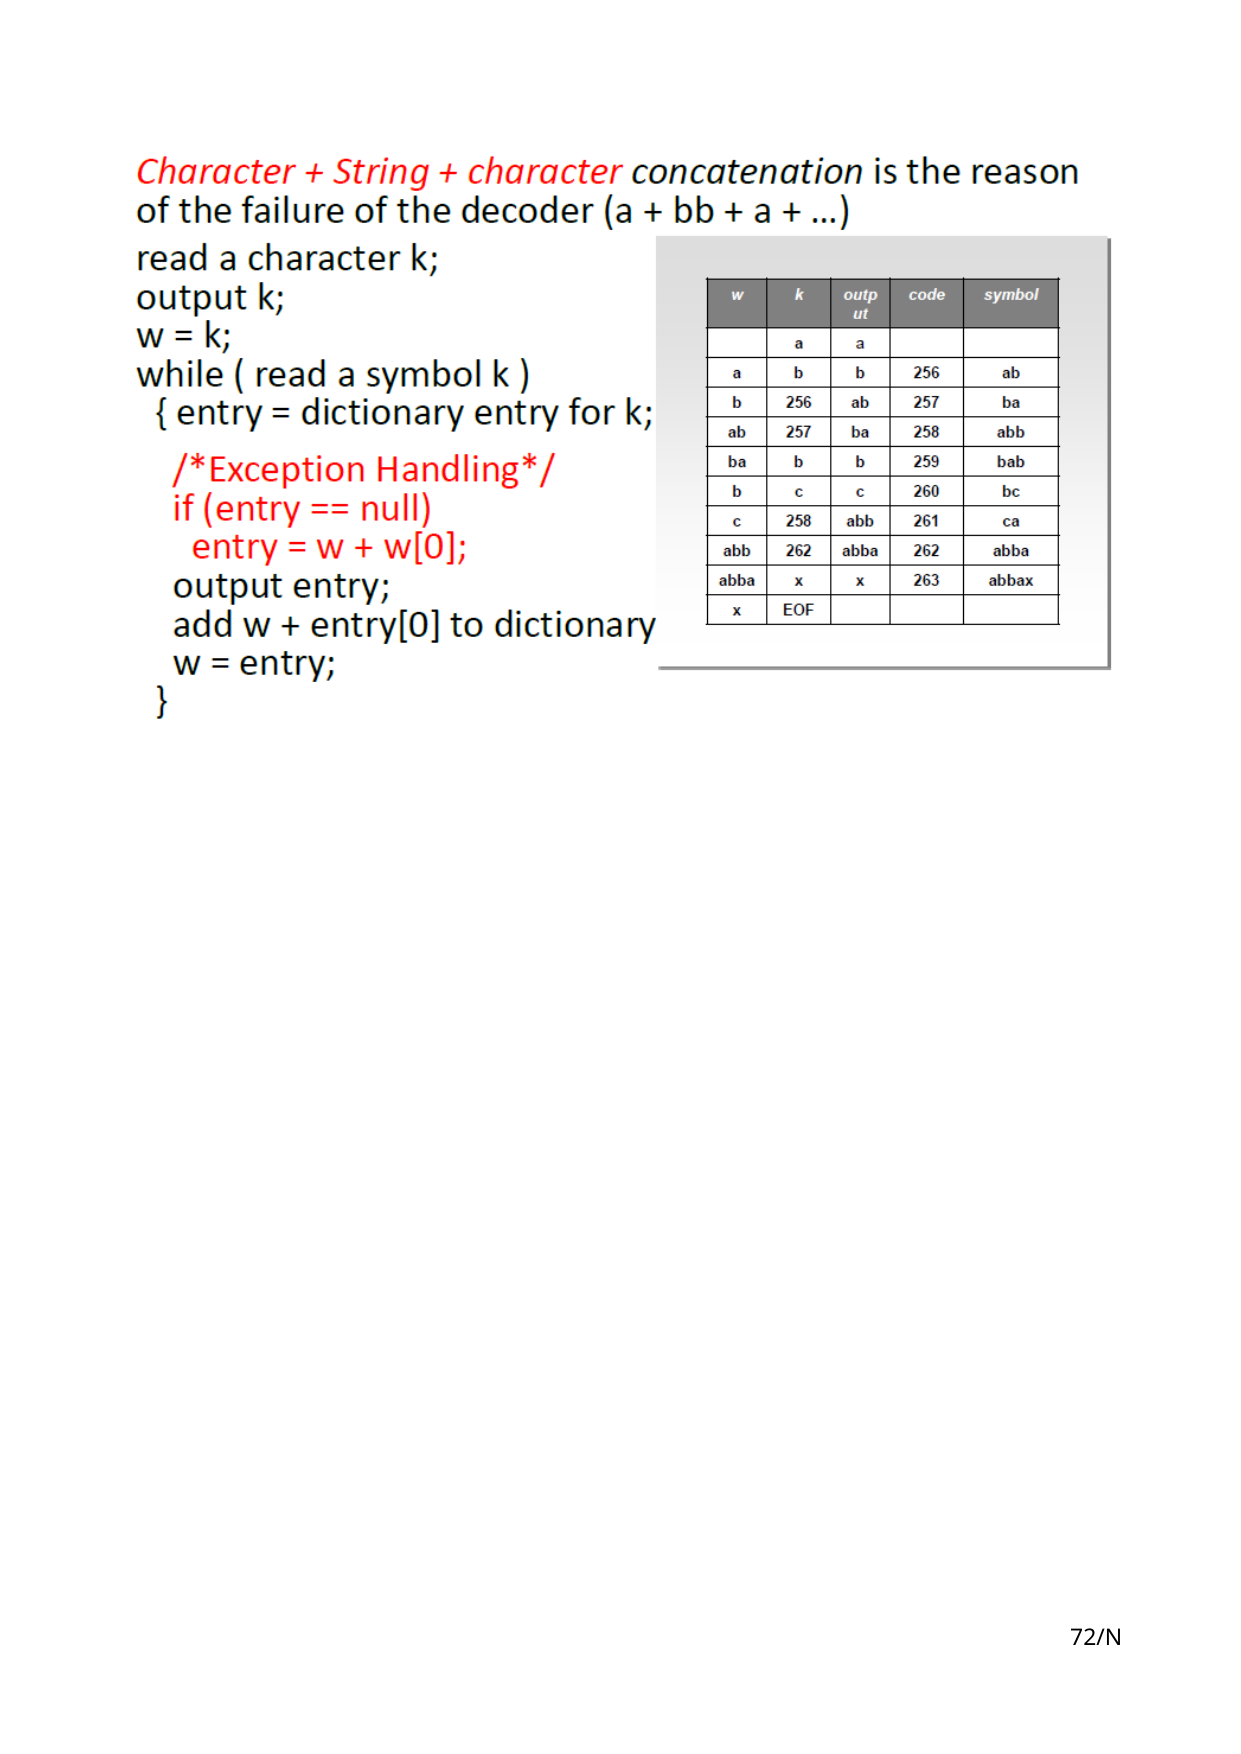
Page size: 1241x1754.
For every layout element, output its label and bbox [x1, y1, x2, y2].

picture [118, 147, 1123, 733]
